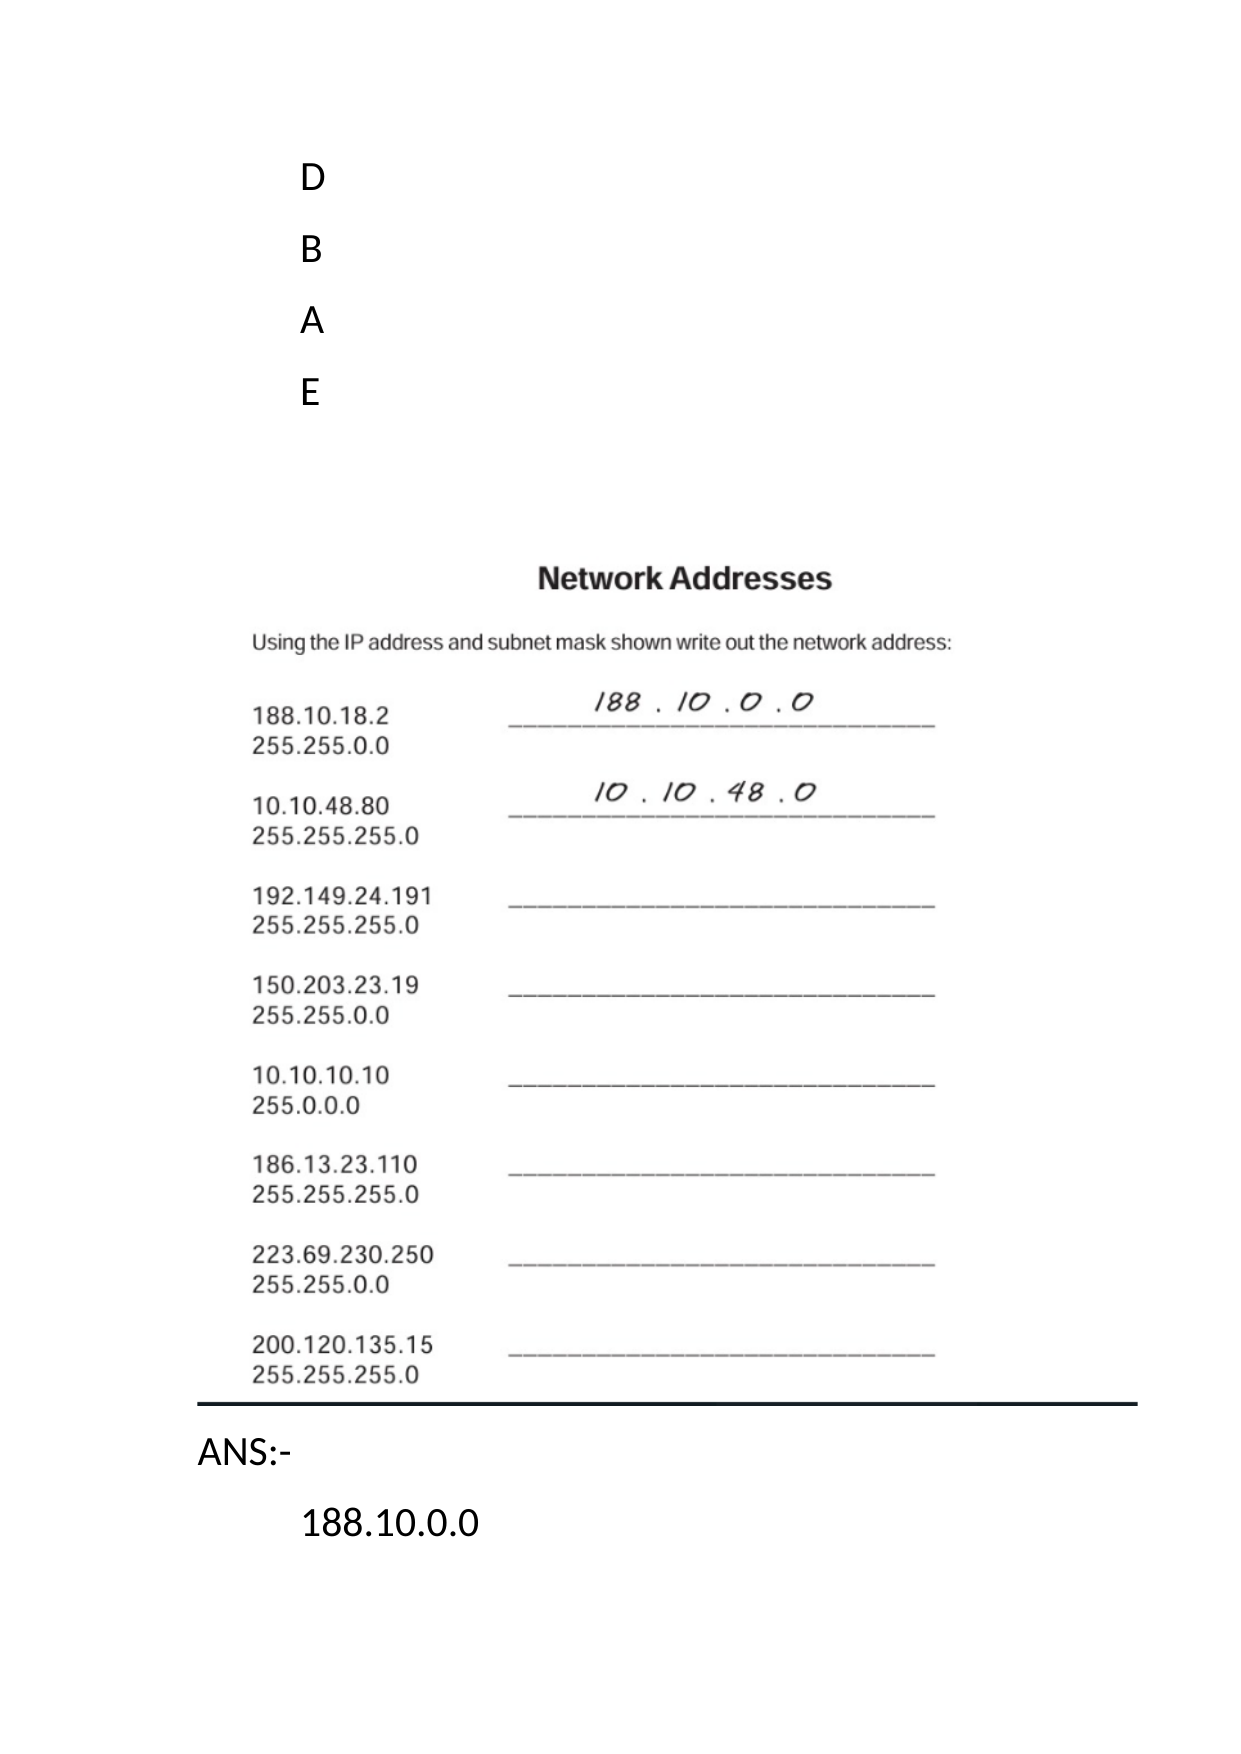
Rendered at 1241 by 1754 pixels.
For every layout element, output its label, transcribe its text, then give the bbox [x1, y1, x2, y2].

text D [197, 150, 1090, 201]
text B [197, 222, 1090, 272]
text ANS:- [197, 1424, 1090, 1475]
text E [197, 365, 1090, 416]
text 188.10.0.0 [197, 1496, 1090, 1547]
picture [197, 556, 1138, 1406]
text A [197, 293, 1090, 344]
